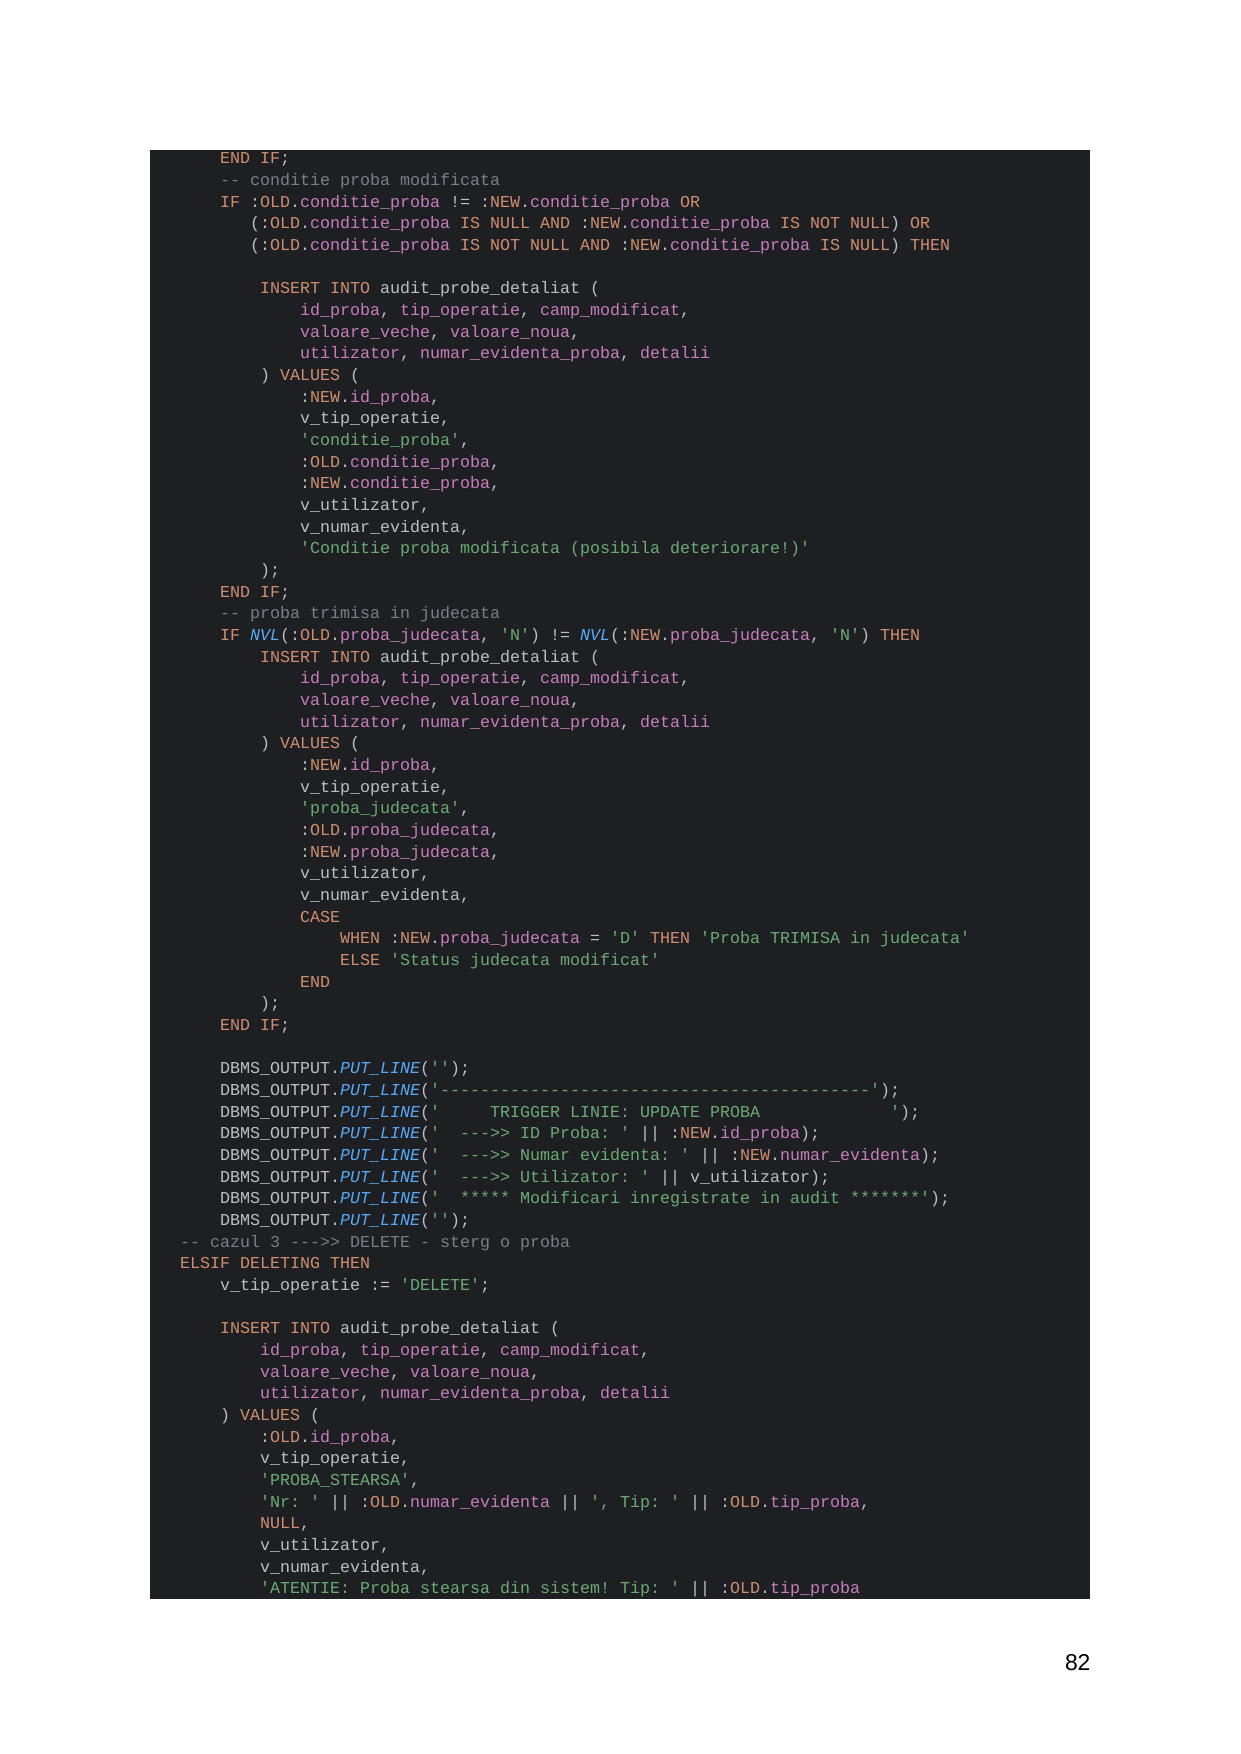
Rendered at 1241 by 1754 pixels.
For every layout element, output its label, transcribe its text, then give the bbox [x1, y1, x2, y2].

text DBMS_OUTPUT.PUT_LINE(' --->> ID Proba: ' || :NEW.id_proba); [150, 1125, 1090, 1144]
text :NEW.conditie_proba, [150, 475, 1090, 494]
text DBMS_OUTPUT.PUT_LINE(' ***** Modificari inregistrate in audit *******'); [150, 1190, 1090, 1209]
text -- conditie proba modificata [150, 172, 1090, 191]
text DBMS_OUTPUT.PUT_LINE(' --->> Numar evidenta: ' || :NEW.numar_evidenta); [150, 1147, 1090, 1166]
text ) VALUES ( [150, 367, 1090, 386]
text :OLD.conditie_proba, [150, 453, 1090, 472]
text END [150, 973, 1090, 992]
text :NEW.id_proba, [150, 757, 1090, 776]
text END IF; [150, 583, 1090, 602]
text utilizator, numar_evidenta_proba, detalii [150, 1385, 1090, 1404]
text END IF; [150, 150, 1090, 169]
text 'PROBA_STEARSA', [150, 1472, 1090, 1491]
text 'proba_judecata', [150, 800, 1090, 819]
text DBMS_OUTPUT.PUT_LINE(''); [150, 1060, 1090, 1079]
text id_proba, tip_operatie, camp_modificat, [150, 302, 1090, 321]
text ) VALUES ( [150, 1407, 1090, 1426]
text ); [150, 995, 1090, 1014]
text valoare_veche, valoare_noua, [150, 323, 1090, 342]
text ); [150, 562, 1090, 581]
text DBMS_OUTPUT.PUT_LINE('-------------------------------------------'); [150, 1082, 1090, 1101]
text v_tip_operatie, [150, 1450, 1090, 1469]
text utilizator, numar_evidenta_proba, detalii [150, 713, 1090, 732]
text 'ATENTIE: Proba stearsa din sistem! Tip: ' || :OLD.tip_proba [150, 1580, 1090, 1599]
text id_proba, tip_operatie, camp_modificat, [150, 670, 1090, 689]
text v_numar_evidenta, [150, 1558, 1090, 1577]
text v_utilizator, [150, 1537, 1090, 1556]
text (:OLD.conditie_proba IS NULL AND :NEW.conditie_proba IS NOT NULL) OR [150, 215, 1090, 234]
text INSERT INTO audit_probe_detaliat ( [150, 280, 1090, 299]
text DBMS_OUTPUT.PUT_LINE(''); [150, 1212, 1090, 1231]
text valoare_veche, valoare_noua, [150, 1363, 1090, 1382]
text :OLD.proba_judecata, [150, 822, 1090, 841]
text NULL, [150, 1515, 1090, 1534]
text v_numar_evidenta, [150, 518, 1090, 537]
text (:OLD.conditie_proba IS NOT NULL AND :NEW.conditie_proba IS NULL) THEN [150, 237, 1090, 256]
text ) VALUES ( [150, 735, 1090, 754]
text IF NVL(:OLD.proba_judecata, 'N') != NVL(:NEW.proba_judecata, 'N') THEN [150, 627, 1090, 646]
text :NEW.proba_judecata, [150, 843, 1090, 862]
text 'Nr: ' || :OLD.numar_evidenta || ', Tip: ' || :OLD.tip_proba, [150, 1493, 1090, 1512]
text DBMS_OUTPUT.PUT_LINE(' --->> Utilizator: ' || v_utilizator); [150, 1168, 1090, 1187]
text ELSE 'Status judecata modificat' [150, 952, 1090, 971]
text utilizator, numar_evidenta_proba, detalii [150, 345, 1090, 364]
text 'Conditie proba modificata (posibila deteriorare!)' [150, 540, 1090, 559]
text valoare_veche, valoare_noua, [150, 692, 1090, 711]
text IF :OLD.conditie_proba != :NEW.conditie_proba OR [150, 193, 1090, 212]
text -- proba trimisa in judecata [150, 605, 1090, 624]
text INSERT INTO audit_probe_detaliat ( [150, 648, 1090, 667]
text END IF; [150, 1017, 1090, 1036]
text DBMS_OUTPUT.PUT_LINE(' TRIGGER LINIE: UPDATE PROBA '); [150, 1103, 1090, 1122]
text CASE [150, 908, 1090, 927]
text id_proba, tip_operatie, camp_modificat, [150, 1342, 1090, 1361]
text v_utilizator, [150, 497, 1090, 516]
text WHEN :NEW.proba_judecata = 'D' THEN 'Proba TRIMISA in judecata' [150, 930, 1090, 949]
text v_tip_operatie := 'DELETE'; [150, 1277, 1090, 1296]
text :OLD.id_proba, [150, 1428, 1090, 1447]
text v_numar_evidenta, [150, 887, 1090, 906]
text 'conditie_proba', [150, 432, 1090, 451]
text -- cazul 3 --->> DELETE - sterg o proba [150, 1233, 1090, 1252]
text :NEW.id_proba, [150, 388, 1090, 407]
text v_utilizator, [150, 865, 1090, 884]
text INSERT INTO audit_probe_detaliat ( [150, 1320, 1090, 1339]
text v_tip_operatie, [150, 778, 1090, 797]
text ELSIF DELETING THEN [150, 1255, 1090, 1274]
text v_tip_operatie, [150, 410, 1090, 429]
